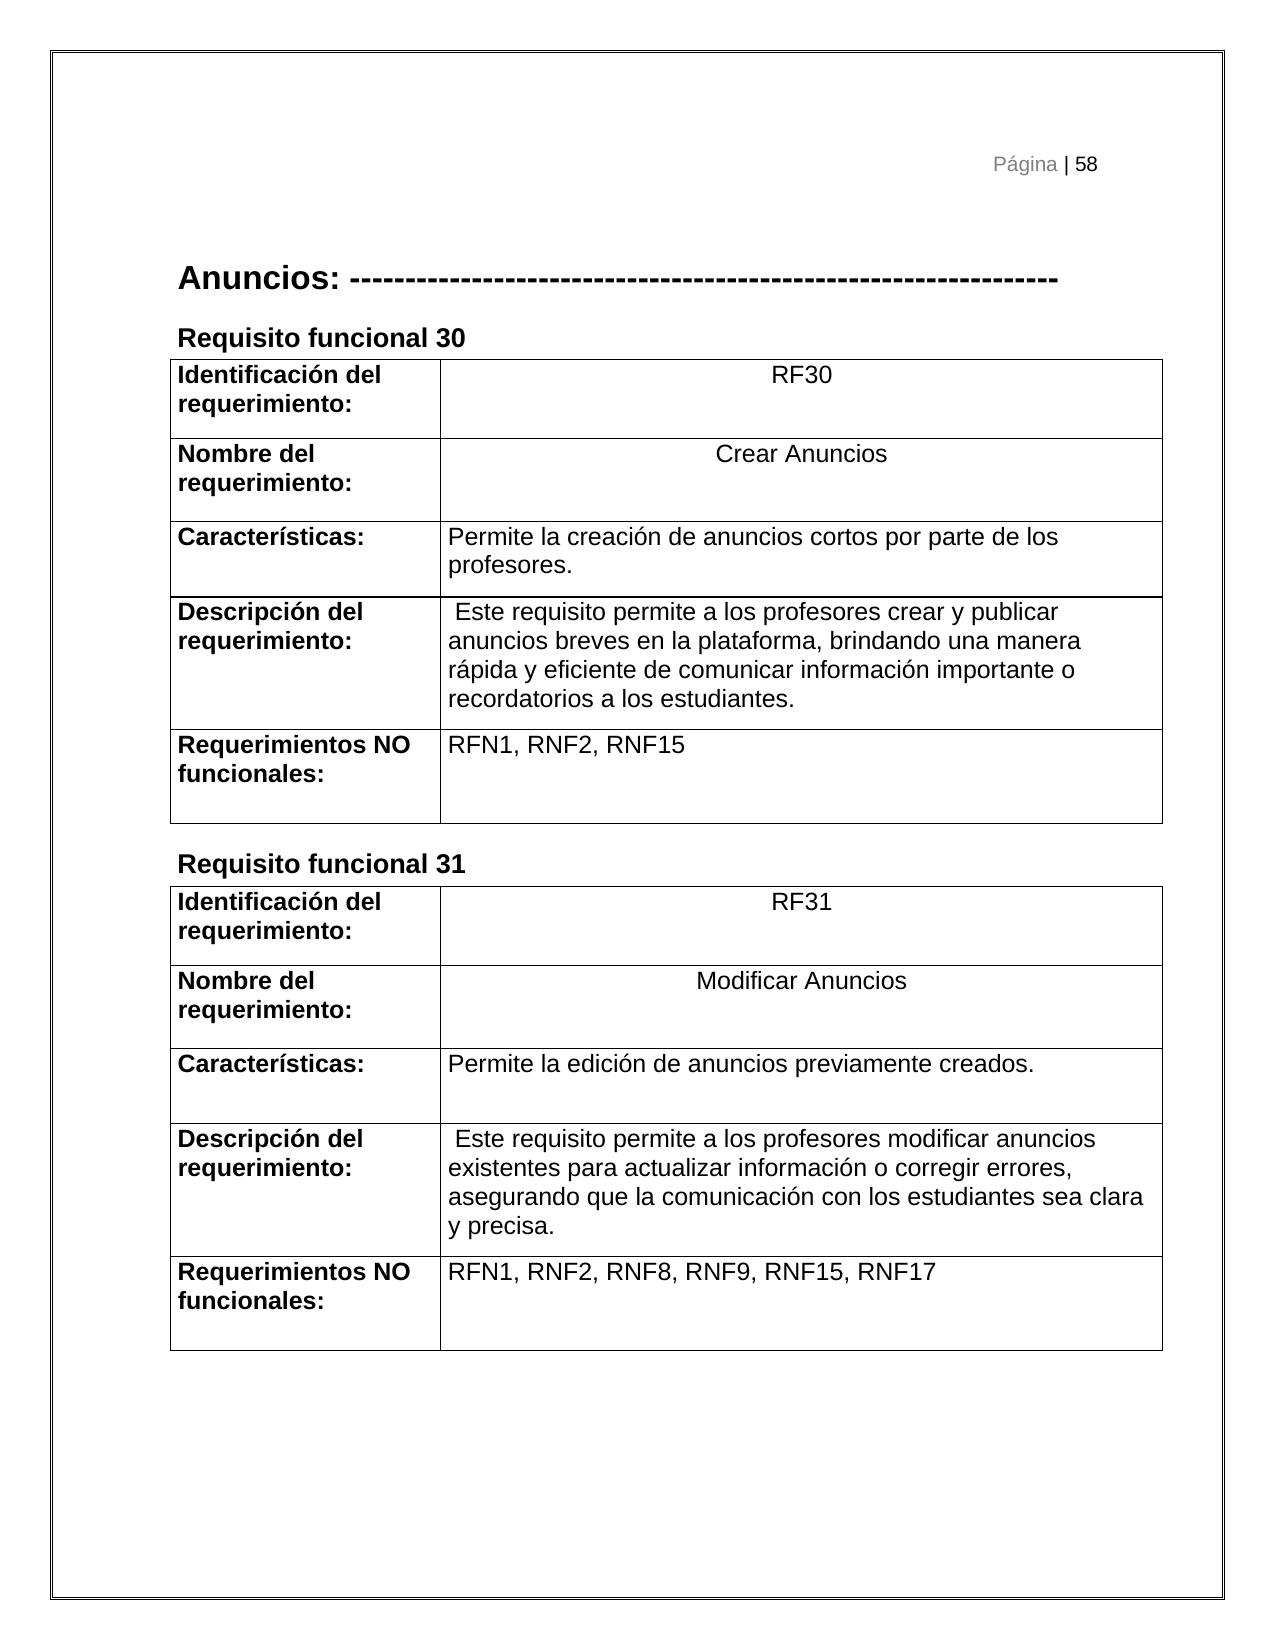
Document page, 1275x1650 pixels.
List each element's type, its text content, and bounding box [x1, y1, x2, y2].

table_header Identificación del requerimiento: [171, 887, 440, 965]
table_cell Permite la edición de anuncios previamente creados. [441, 1049, 1162, 1123]
table_cell Características: [171, 1049, 440, 1123]
table_cell Permite la creación de anuncios cortos por parte de los profesores. [441, 522, 1162, 596]
text Requisito funcional 30 [177, 322, 1098, 353]
table_cell Requerimientos NO funcionales: [171, 1257, 440, 1349]
text Anuncios: ---------------------------------------------------------------- [177, 258, 1098, 297]
table_cell Crear Anuncios [441, 439, 1162, 521]
table_cell Descripción del requerimiento: [171, 1124, 440, 1256]
table_cell Requerimientos NO funcionales: [171, 730, 440, 822]
table_cell Características: [171, 522, 440, 596]
table_cell Modificar Anuncios [441, 966, 1162, 1047]
table_cell Nombre del requerimiento: [171, 966, 440, 1047]
table_cell Descripción del requerimiento: [171, 598, 440, 729]
table_cell RFN1, RNF2, RNF8, RNF9, RNF15, RNF17 [441, 1257, 1162, 1349]
table_header RF30 [441, 360, 1162, 438]
table_header Identificación del requerimiento: [171, 360, 440, 438]
table_cell RFN1, RNF2, RNF15 [441, 730, 1162, 822]
table_header RF31 [441, 887, 1162, 965]
text Requisito funcional 31 [177, 848, 1098, 880]
table_cell Este requisito permite a los profesores modificar anuncios existentes para actualizar información o corregir errores, asegurando que la comunicación con los estudiantes sea clara y precisa. [441, 1124, 1162, 1256]
table_cell Nombre del requerimiento: [171, 439, 440, 521]
table_cell Este requisito permite a los profesores crear y publicar anuncios breves en la plataforma, brindando una manera rápida y eficiente de comunicar información importante o recordatorios a los estudiantes. [441, 598, 1162, 729]
